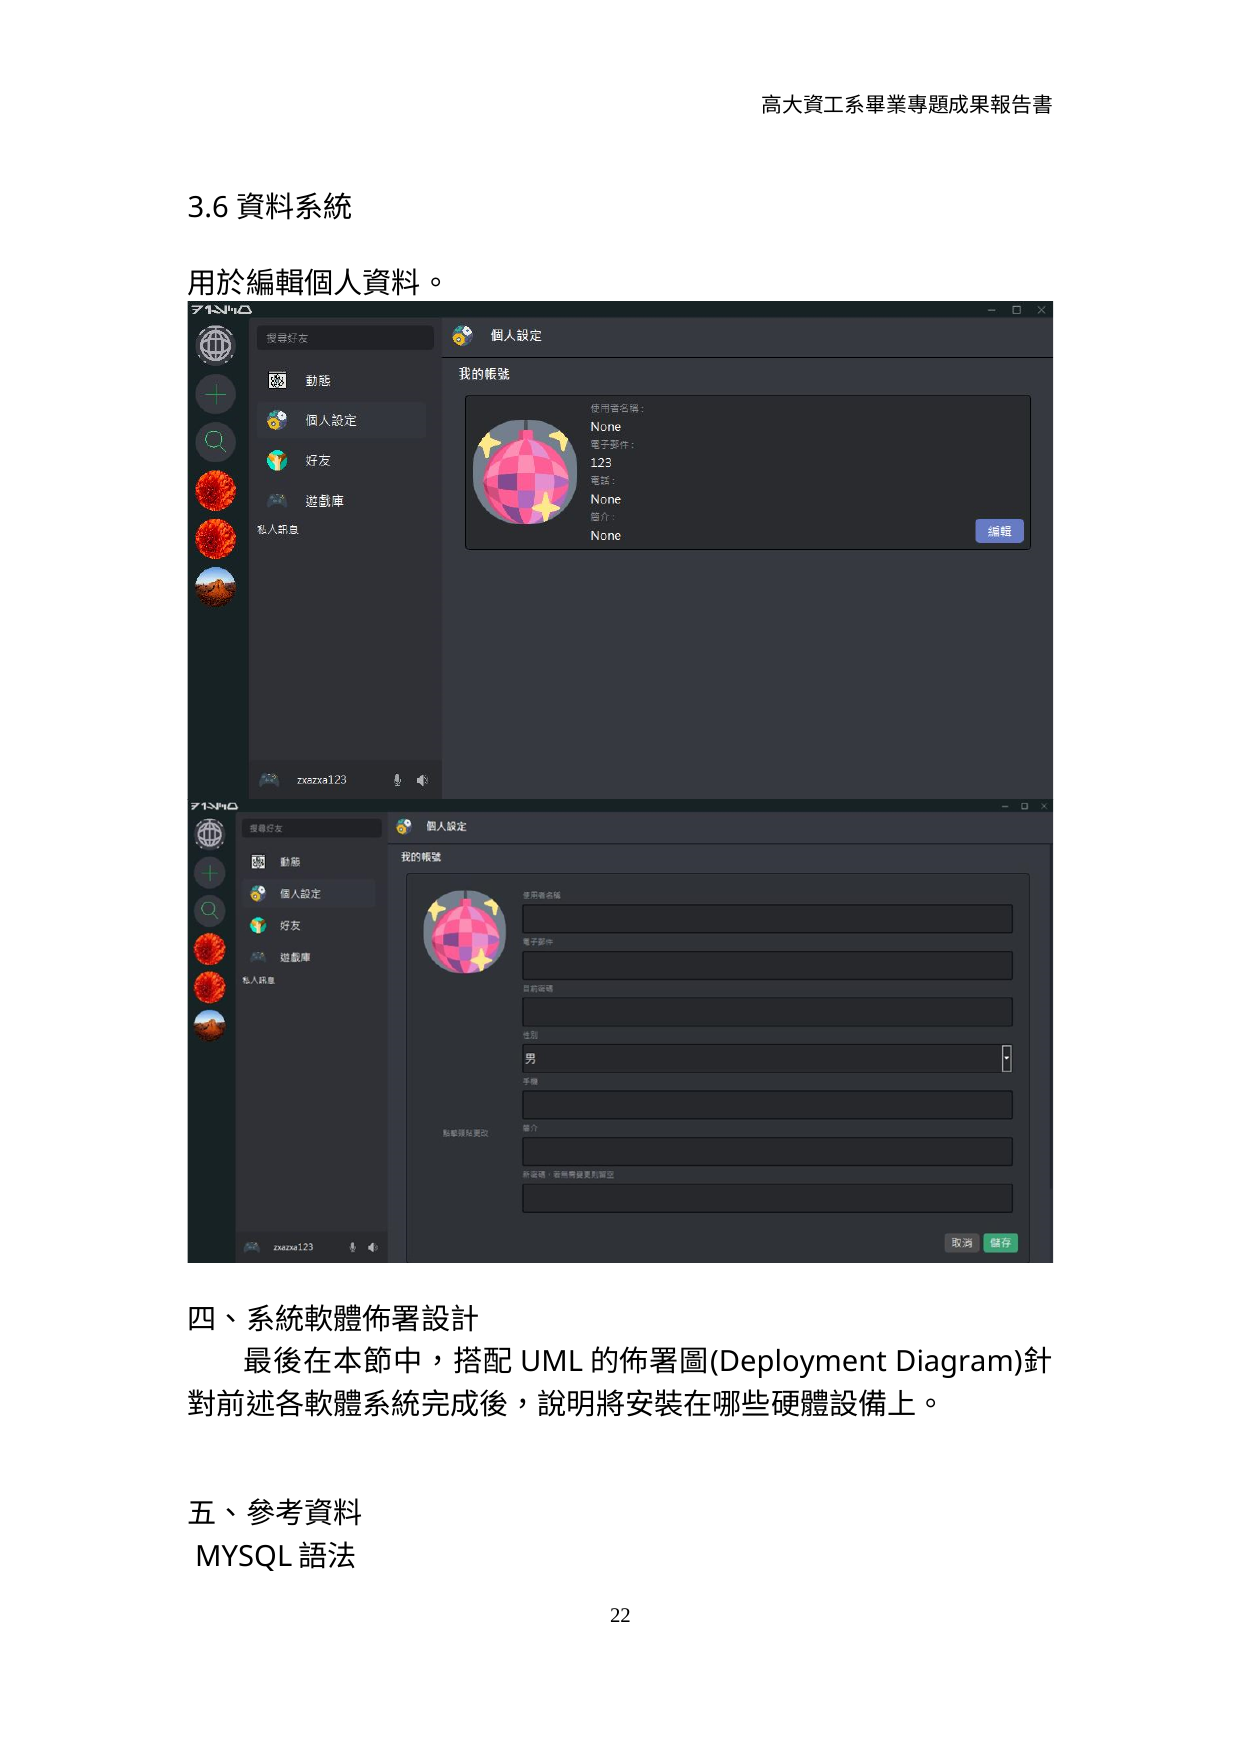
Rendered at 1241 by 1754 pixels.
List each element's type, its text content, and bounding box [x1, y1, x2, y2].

text 五、參考資料 [187, 1490, 1053, 1532]
text MYSQL語法 [187, 1532, 1053, 1574]
text 最後在本節中，搭配UML的佈署圖(Deployment Diagram)針對前述各軟體系統完成後，說明將安裝在哪些硬體設備上。 [187, 1338, 1053, 1423]
text 用於編輯個人資料。 [187, 259, 1053, 301]
text 3.6 資料系統 [187, 183, 1053, 226]
picture [187, 301, 1054, 1263]
text 四、系統軟體佈署設計 [187, 1296, 1053, 1338]
